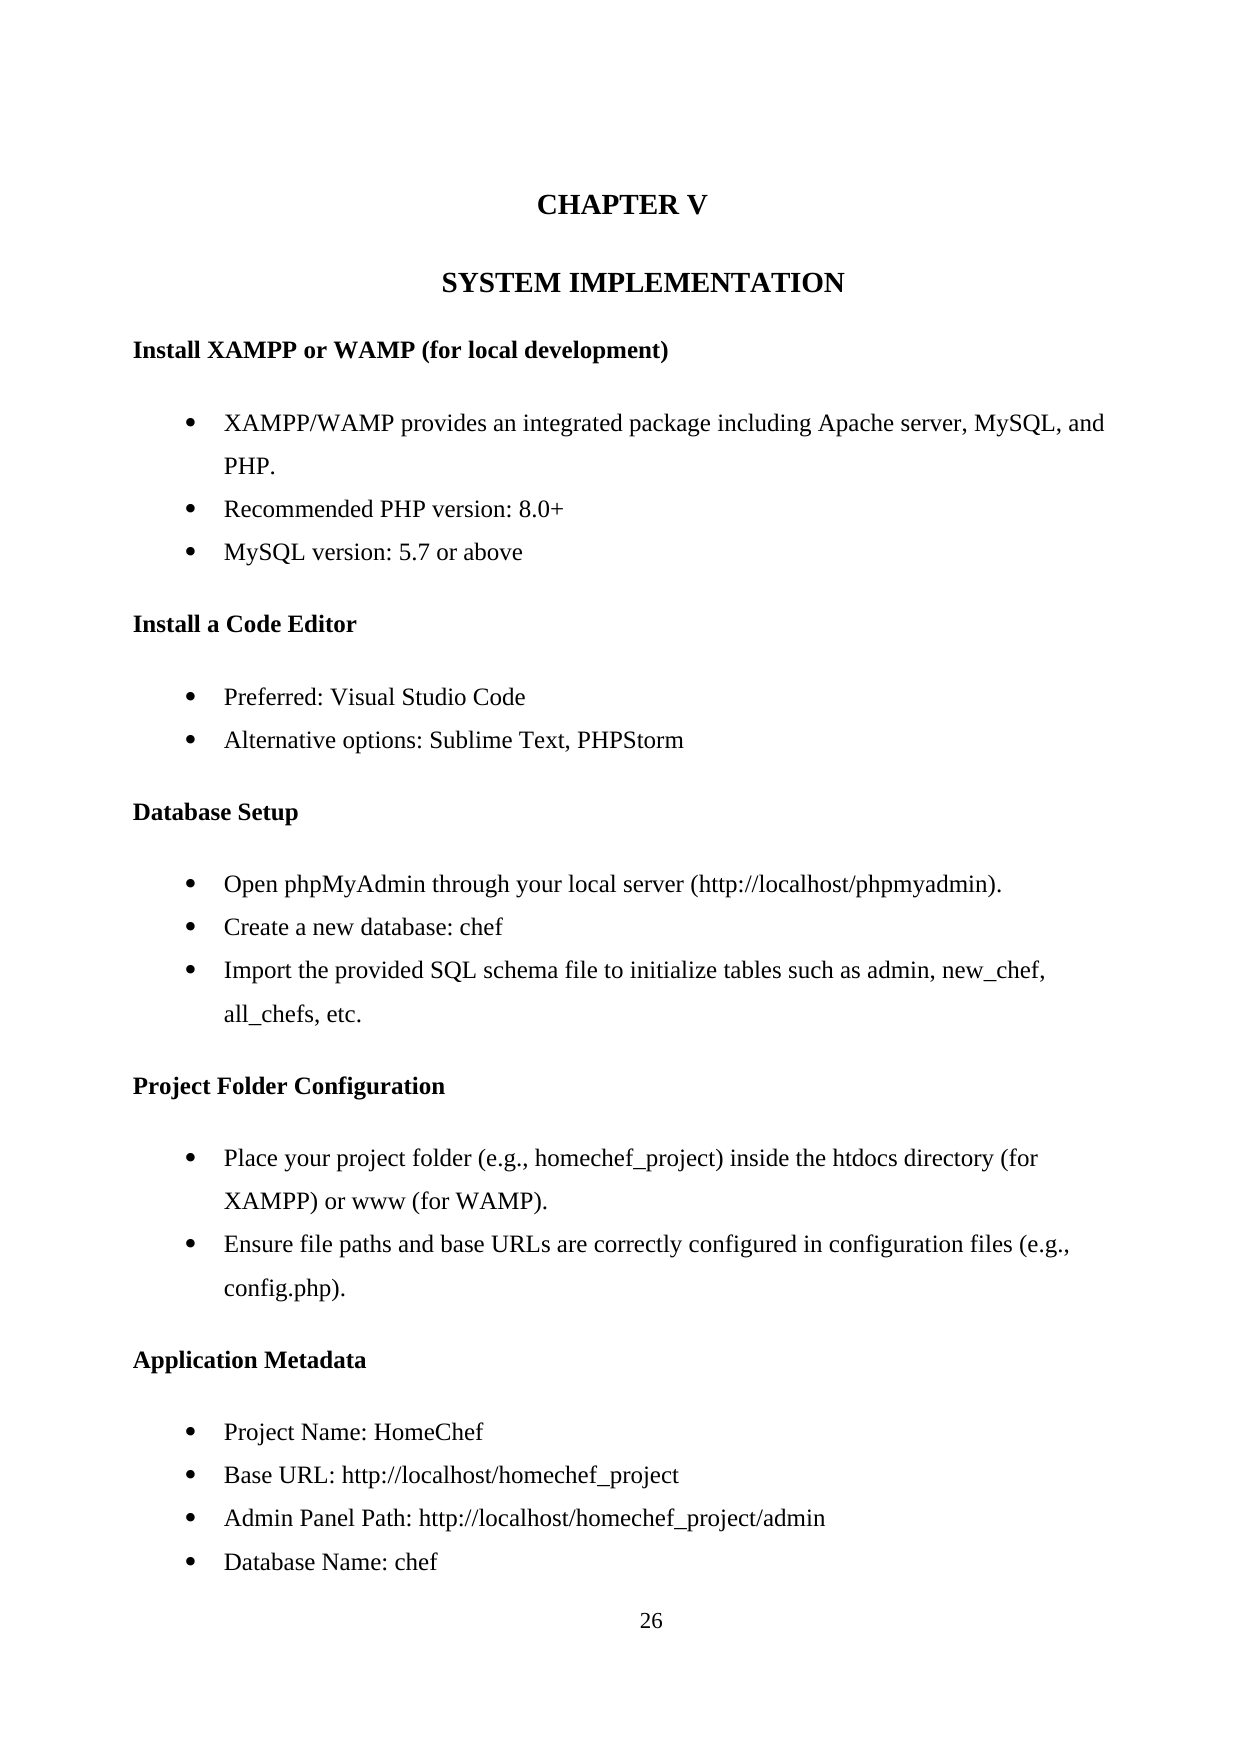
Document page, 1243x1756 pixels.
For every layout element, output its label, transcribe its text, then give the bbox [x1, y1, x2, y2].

list Admin Panel Path: http://localhost/homechef_project/admin [186, 1503, 1138, 1532]
list XAMPP/WAMP provides an integrated package including Apache server, MySQL, and PHP. [186, 408, 1138, 479]
text Database Setup [133, 797, 1138, 826]
text Install a Code Editor [133, 609, 1138, 638]
text Project Folder Configuration [133, 1071, 1138, 1100]
list MySQL version: 5.7 or above [186, 537, 1138, 566]
list Ensure file paths and base URLs are correctly configured in configuration files (e.g., config.php). [186, 1229, 1138, 1301]
list Recommended PHP version: 8.0+ [186, 494, 1138, 523]
list Create a new database: chef [186, 912, 1138, 941]
text CHAPTER V [74, 187, 1172, 221]
list Alternative options: Sublime Text, PHPStorm [186, 725, 1138, 753]
list Place your project folder (e.g., homechef_project) inside the htdocs directory (for XAMPP) or www (for WAMP). [186, 1143, 1138, 1215]
list Import the provided SQL schema file to initialize tables such as admin, new_chef, all_chefs, etc. [186, 956, 1138, 1027]
list Open phpMyAdmin through your local server (http://localhost/phpmyadmin). [186, 869, 1138, 898]
text SYSTEM IMPLEMENTATION [293, 265, 994, 298]
list Project Name: HomeChef [186, 1417, 1138, 1446]
text Application Metadata [133, 1345, 1138, 1374]
list Database Name: chef [186, 1547, 1138, 1575]
list Base URL: http://localhost/homechef_project [186, 1460, 1138, 1489]
list Preferred: Visual Studio Code [186, 682, 1138, 710]
text Install XAMPP or WAMP (for local development) [133, 335, 1228, 364]
